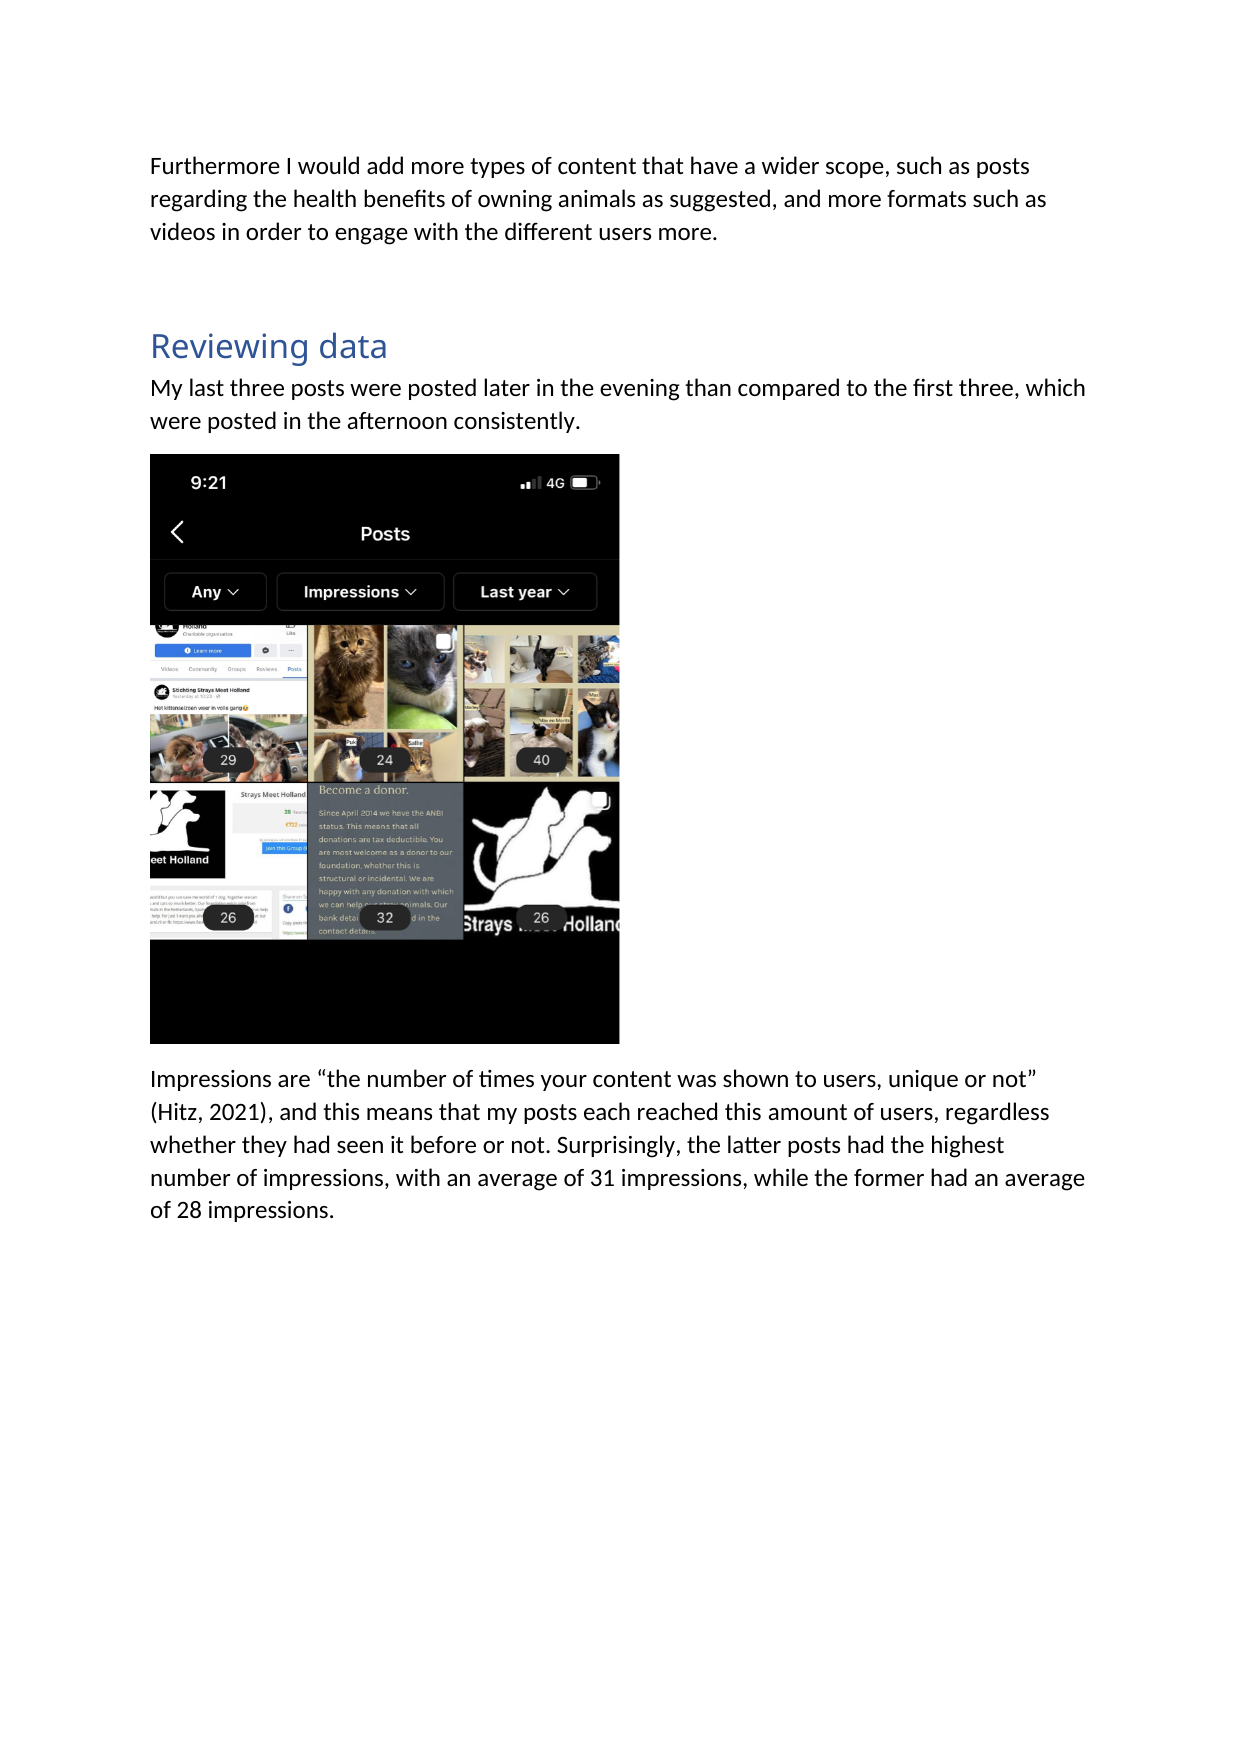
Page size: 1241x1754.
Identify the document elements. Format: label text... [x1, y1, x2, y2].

text My last three posts were posted later in the evening than compared to the first three, which were posted in the afternoon consistently. [150, 372, 1090, 436]
text Furthermore I would add more types of content that have a wider scope, such as posts regarding the health benefits of owning animals as suggested, and more formats such as videos in order to engage with the different users more. [150, 150, 1090, 246]
subtitle Reviewing data [150, 323, 1090, 369]
text Impressions are “the number of times your content was shown to users, unique or not” , and this means that my posts each reached this amount of users, regardless whether they had seen it before or not. Surprisingly, the latter posts had the highest number of impressions, with an average of 31 impressions, while the former had an average of 28 impressions. [150, 1063, 1090, 1225]
picture [150, 454, 620, 1044]
